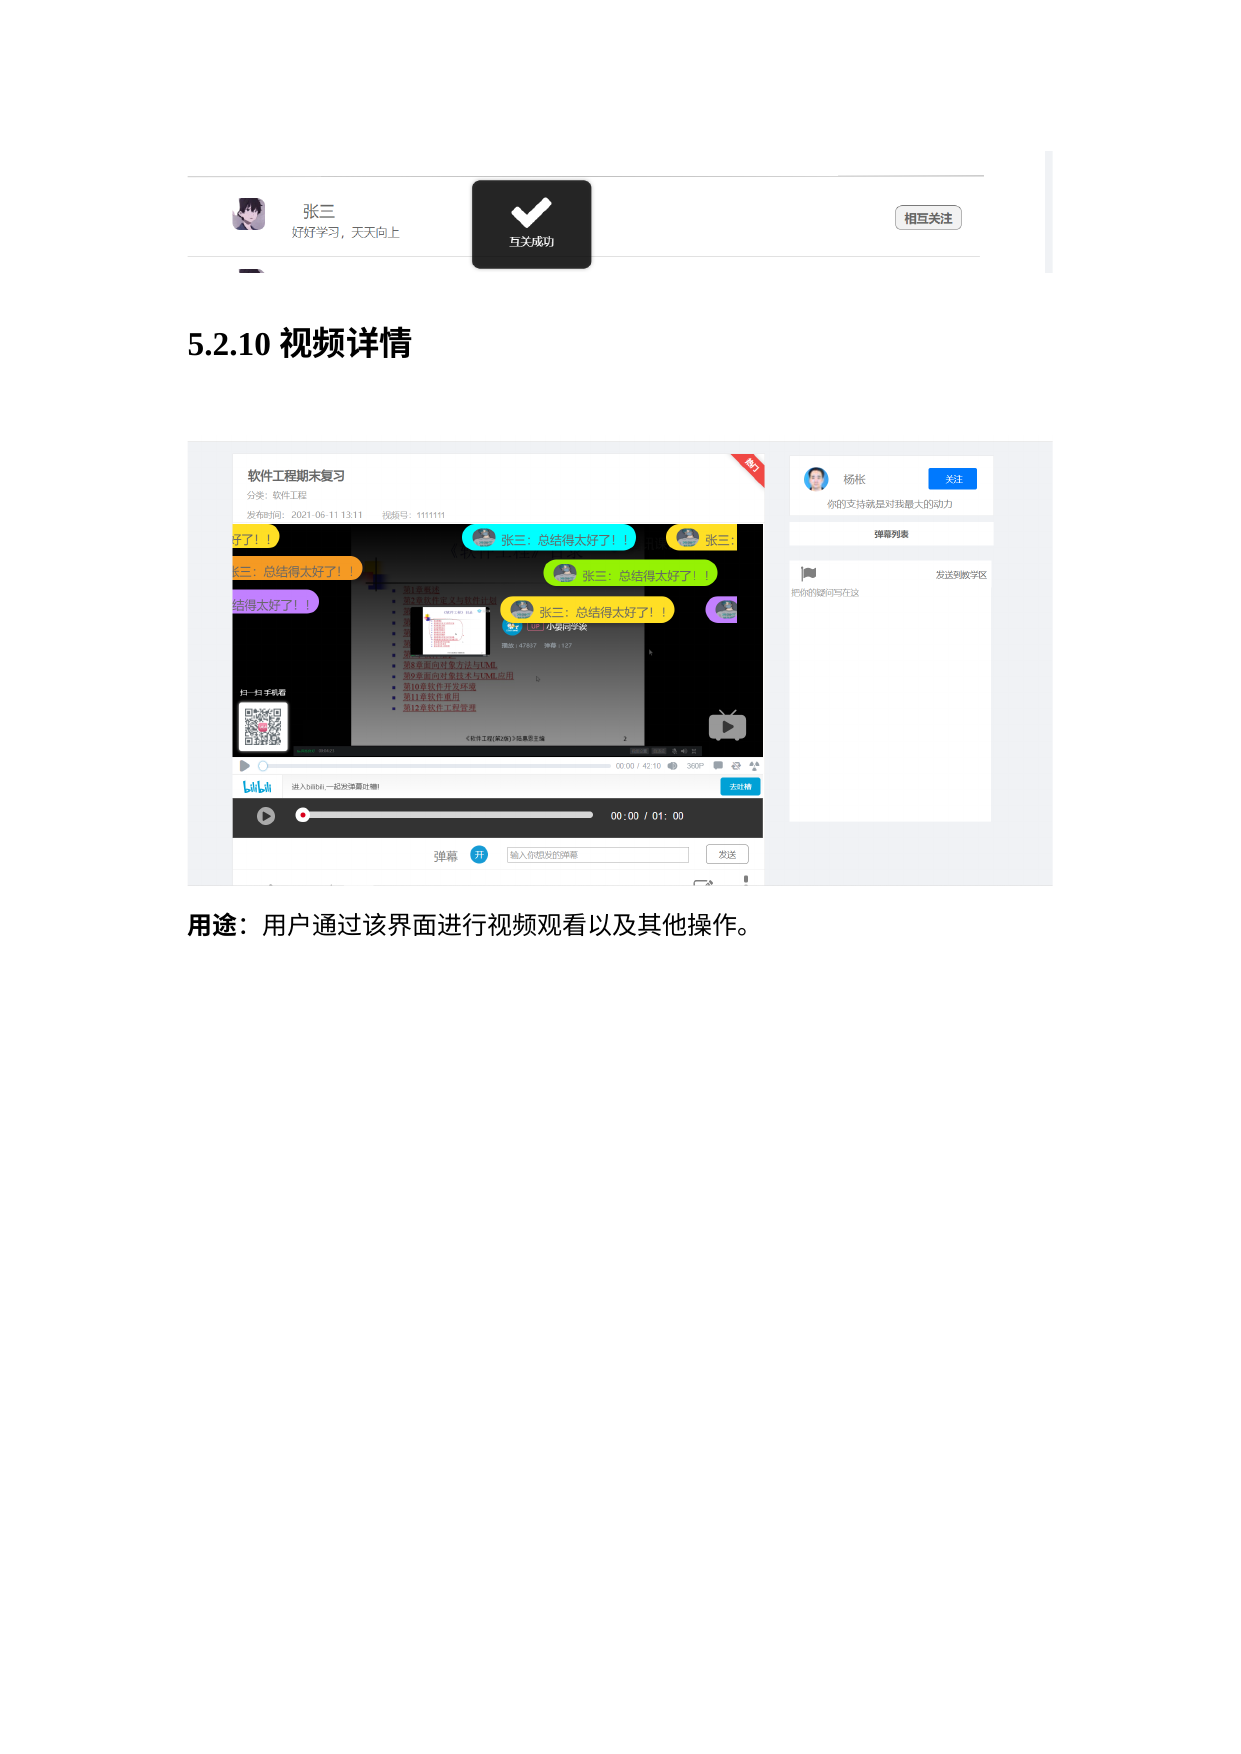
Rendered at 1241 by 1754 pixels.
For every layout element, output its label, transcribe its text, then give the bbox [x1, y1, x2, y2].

picture [187, 435, 1053, 886]
picture [187, 151, 1053, 273]
subtitle 5.2.10 视频详情 [187, 309, 1053, 374]
text 用途：用户通过该界面进行视频观看以及其他操作。 [187, 891, 1053, 956]
